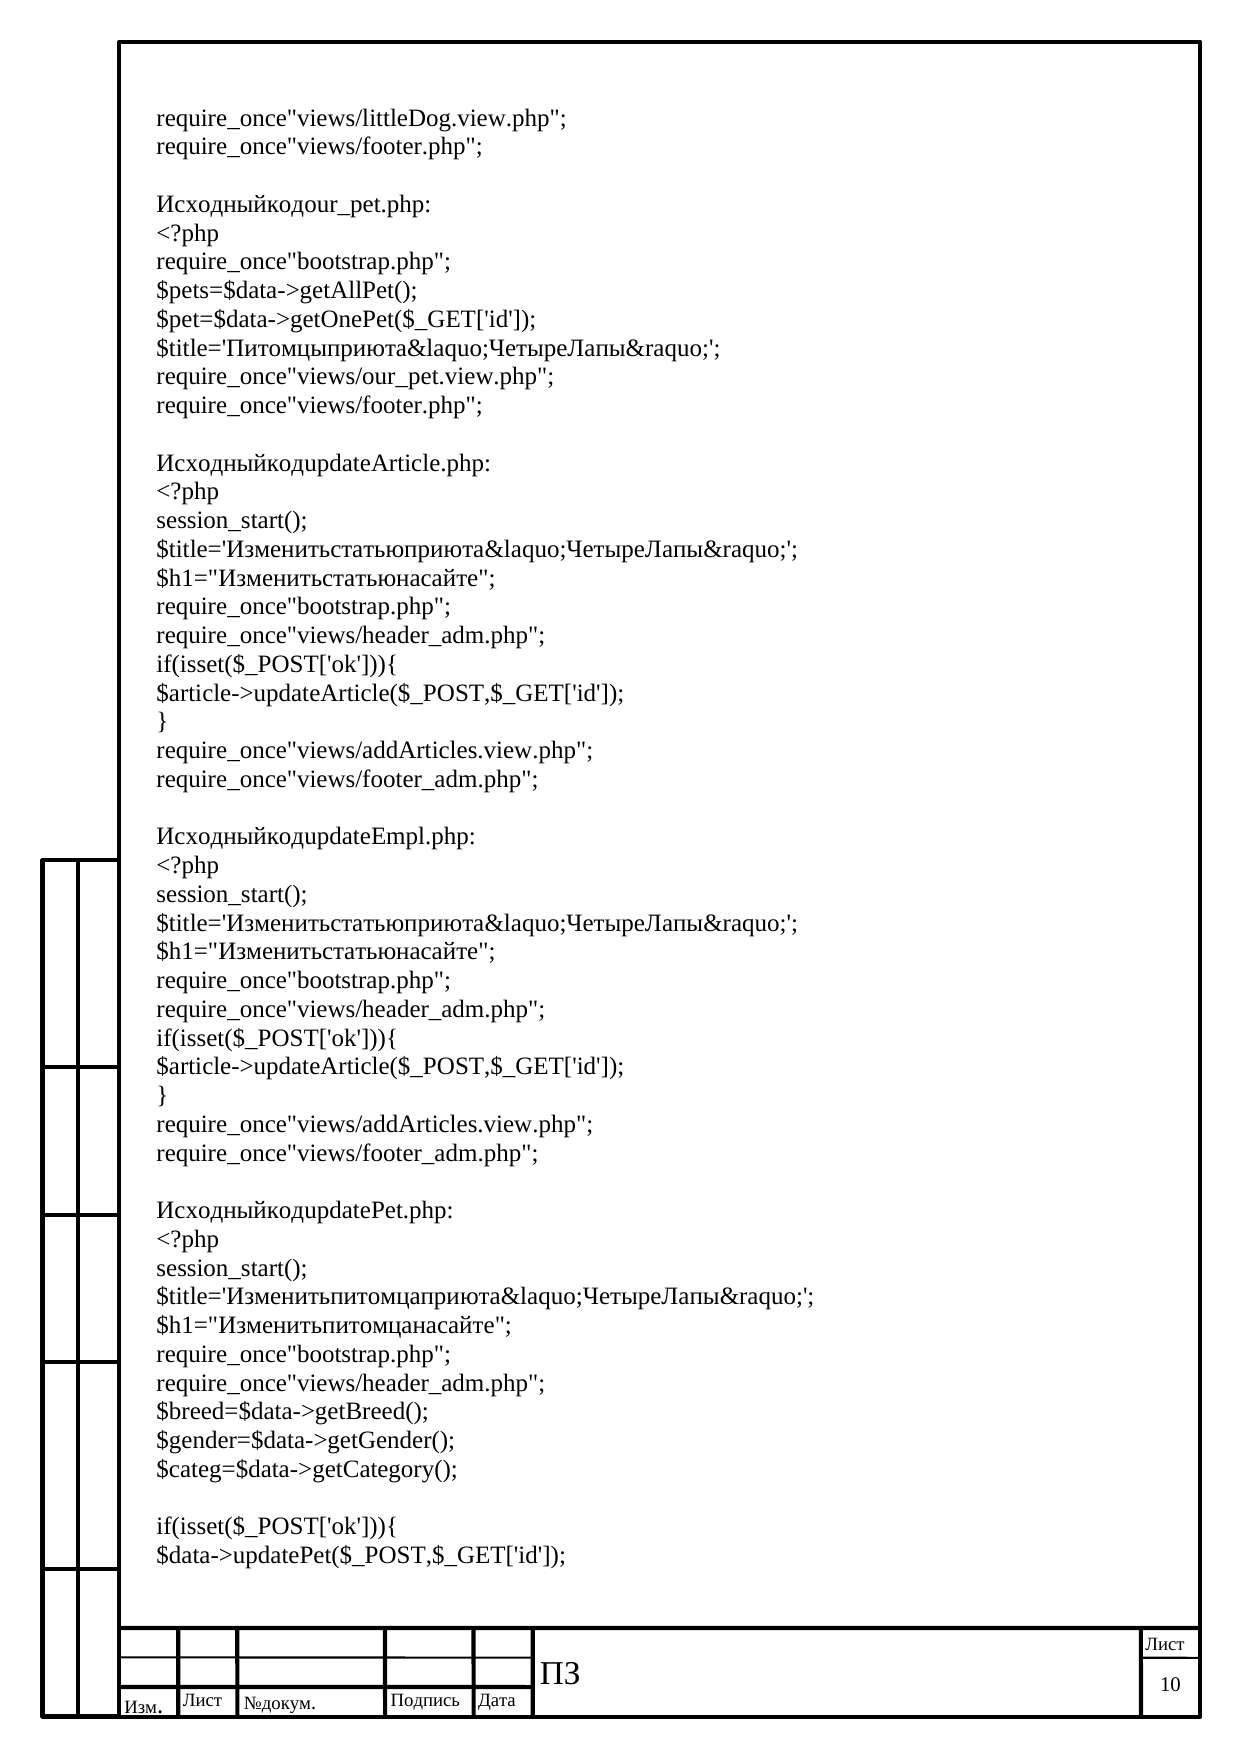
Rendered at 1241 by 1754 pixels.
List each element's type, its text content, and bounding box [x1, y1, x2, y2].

text require_once"views/header_adm.php"; [156, 1368, 1178, 1396]
text $h1="Изменитьстатьюнасайте"; [156, 563, 1178, 591]
text require_once"bootstrap.php"; [156, 965, 1178, 994]
text } [156, 706, 1178, 735]
text $h1="Изменитьстатьюнасайте"; [156, 936, 1178, 965]
text <?php [156, 1224, 1178, 1253]
text $title='Изменитьпитомцаприюта&laquo;ЧетыреЛапы&raquo;'; [156, 1281, 1178, 1310]
text $pets=$data->getAllPet(); [156, 275, 1178, 304]
text $title='Изменитьстатьюприюта&laquo;ЧетыреЛапы&raquo;'; [156, 908, 1178, 936]
text require_once"views/addArticles.view.php"; [156, 735, 1178, 764]
text if(isset($_POST['ok'])){ [156, 649, 1178, 678]
text ИсходныйкодupdateArticle.php: [156, 448, 1178, 476]
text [156, 333, 1178, 361]
text $gender=$data->getGender(); [156, 1425, 1178, 1454]
text $article->updateArticle($_POST,$_GET['id']); [156, 678, 1178, 706]
text $data->updatePet($_POST,$_GET['id']); [156, 1540, 1178, 1569]
text require_once"views/footer.php"; [156, 390, 1178, 419]
text require_once"views/footer_adm.php"; [156, 1138, 1178, 1166]
text session_start(); [156, 505, 1178, 534]
text ИсходныйкодupdateEmpl.php: [156, 821, 1178, 850]
text $breed=$data->getBreed(); [156, 1396, 1178, 1425]
text <?php [156, 850, 1178, 879]
text require_once"views/addArticles.view.php"; [156, 1109, 1178, 1138]
text require_once"views/footer_adm.php"; [156, 764, 1178, 793]
text } [156, 1080, 1178, 1109]
text $h1="Изменитьпитомцанасайте"; [156, 1310, 1178, 1339]
text ИсходныйкодupdatePet.php: [156, 1195, 1178, 1224]
text $article->updateArticle($_POST,$_GET['id']); [156, 1051, 1178, 1080]
text session_start(); [156, 879, 1178, 908]
text Исходныйкодour_pet.php: [156, 189, 1178, 218]
text <?php [156, 476, 1178, 505]
text require_once"views/header_adm.php"; [156, 994, 1178, 1023]
text require_once"views/our_pet.view.php"; [156, 361, 1178, 390]
text <?php [156, 218, 1178, 246]
text require_once"views/footer.php"; [156, 131, 1178, 160]
text require_once"bootstrap.php"; [156, 591, 1178, 620]
text require_once"views/littleDog.view.php"; [156, 103, 1178, 131]
text if(isset($_POST['ok'])){ [156, 1023, 1178, 1051]
text $title='Изменитьстатьюприюта&laquo;ЧетыреЛапы&raquo;'; [156, 534, 1178, 563]
text require_once"views/header_adm.php"; [156, 620, 1178, 649]
text $pet=$data->getOnePet($_GET['id']); [156, 304, 1178, 333]
text session_start(); [156, 1253, 1178, 1281]
text require_once"bootstrap.php"; [156, 1339, 1178, 1368]
text require_once"bootstrap.php"; [156, 246, 1178, 275]
text $categ=$data->getCategory(); [156, 1454, 1178, 1483]
text if(isset($_POST['ok'])){ [156, 1511, 1178, 1540]
